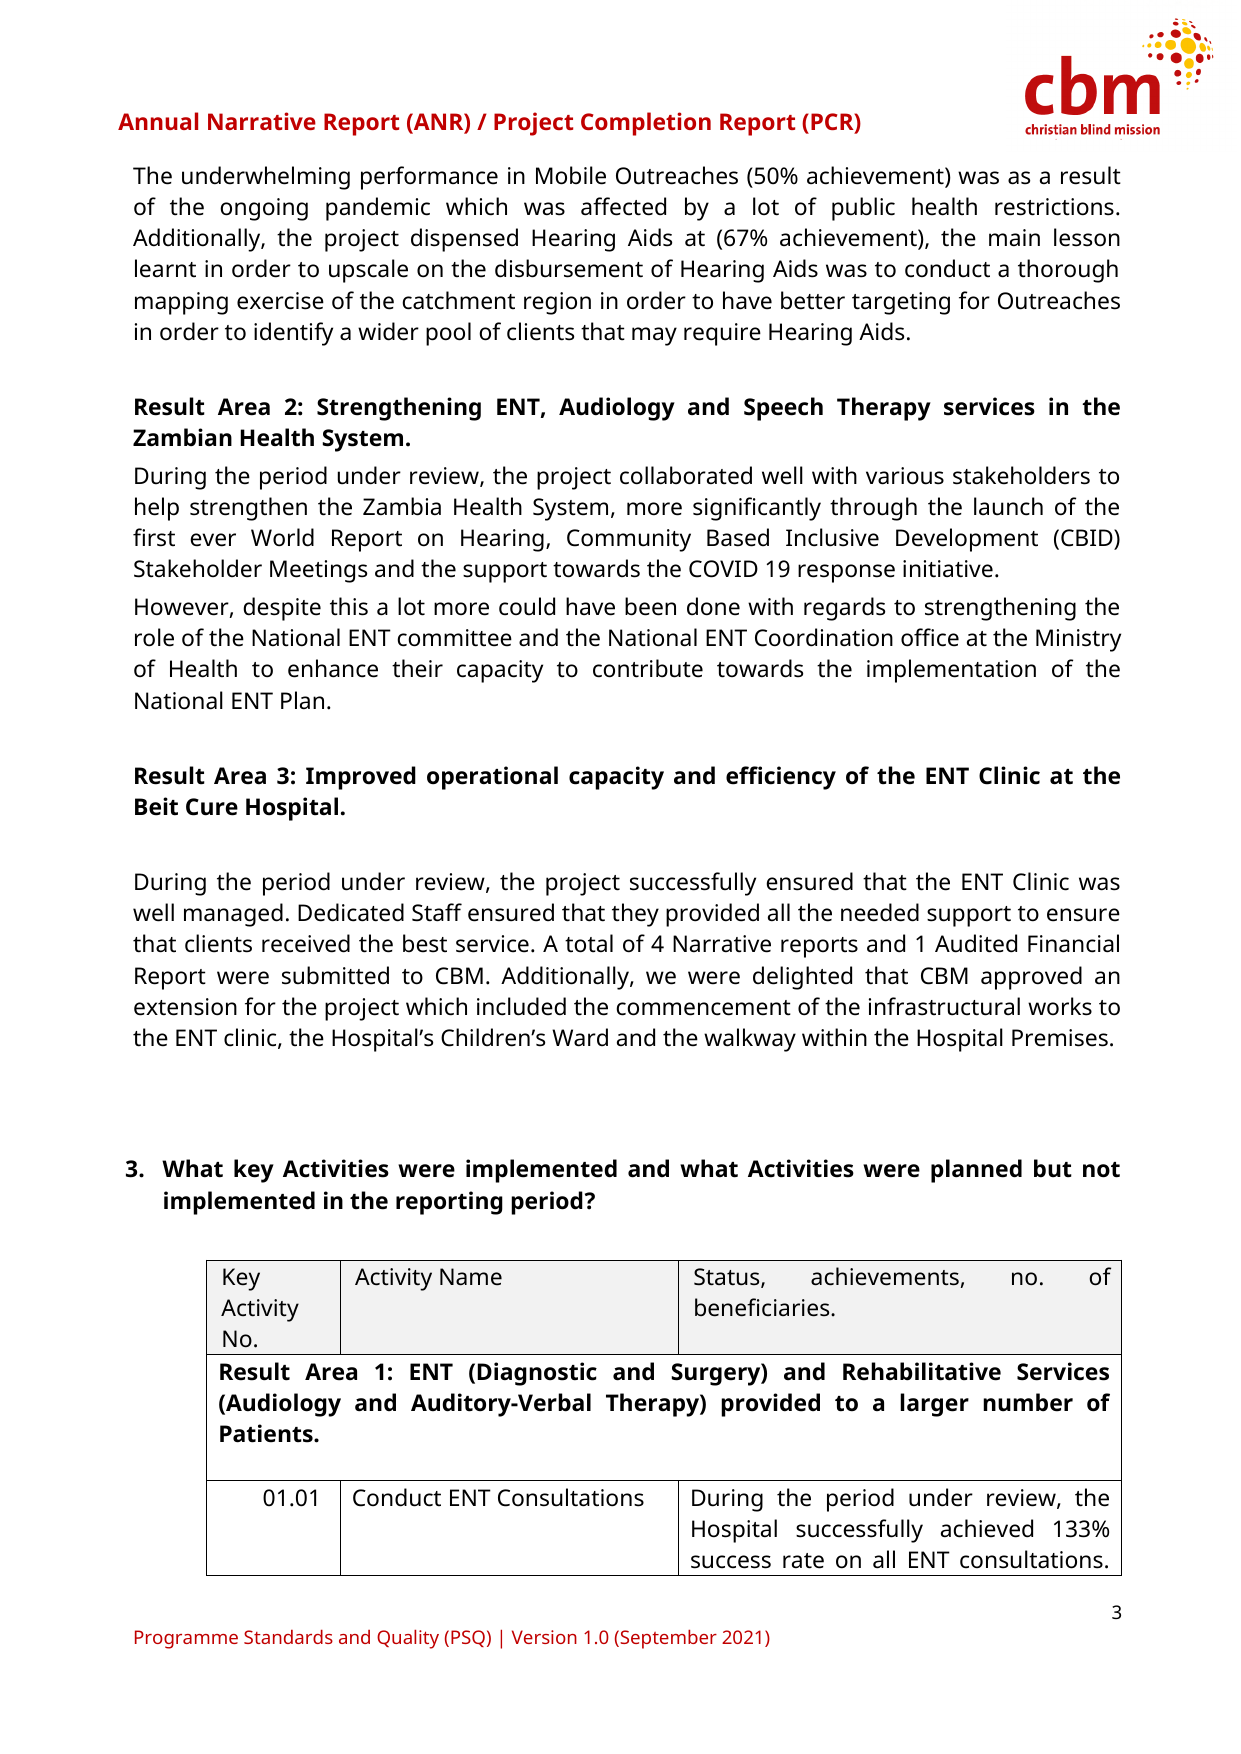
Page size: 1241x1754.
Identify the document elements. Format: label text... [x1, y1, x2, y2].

subtitle What key Activities were implemented and what Activities were planned but not implemented in the reporting period? [125, 1153, 1122, 1216]
table_header Key Activity No. [207, 1261, 340, 1354]
text Result Area 2: Strengthening ENT, Audiology and Speech Therapy services in the Zambian Health System. [133, 391, 1122, 453]
table_header Status, achievements, no. of beneficiaries. [679, 1261, 1121, 1354]
picture [1005, 0, 1238, 152]
text Result Area 3: Improved operational capacity and efficiency of the ENT Clinic at the Beit Cure Hospital. [133, 759, 1122, 822]
text However, despite this a lot more could have been done with regards to strengthening the role of the National ENT committee and the National ENT Coordination office at the Ministry of Health to enhance their capacity to contribute towards the implementation of the National ENT Plan. [133, 591, 1122, 716]
text During the period under review, the project collaborated well with various stakeholders to help strengthen the Zambia Health System, more significantly through the launch of the first ever World Report on Hearing, Community Based Inclusive Development (CBID) Stakeholder Meetings and the support towards the COVID 19 response initiative. [133, 459, 1122, 584]
table_header Activity Name [341, 1261, 678, 1354]
text During the period under review, the project successfully ensured that the ENT Clinic was well managed. Dedicated Staff ensured that they provided all the needed support to ensure that clients received the best service. A total of 4 Narrative reports and 1 Audited Financial Report were submitted to CBM. Additionally, we were delighted that CBM approved an extension for the project which included the commencement of the infrastructural works to the ENT clinic, the Hospital’s Children’s Ward and the walkway within the Hospital Premises. [133, 866, 1122, 1053]
text The underwhelming performance in Mobile Outreaches (50% achievement) was as a result of the ongoing pandemic which was affected by a lot of public health restrictions. Additionally, the project dispensed Hearing Aids at (67% achievement), the main lesson learnt in order to upscale on the disbursement of Hearing Aids was to conduct a thorough mapping exercise of the catchment region in order to have better targeting for Outreaches in order to identify a wider pool of clients that may require Hearing Aids. [133, 159, 1122, 347]
table_cell Conduct ENT Consultations [341, 1481, 678, 1575]
table_cell 01.01 [207, 1481, 340, 1575]
table_cell Result Area 1: ENT (Diagnostic and Surgery) and Rehabilitative Services (Audiology and Auditory-Verbal Therapy) provided to a larger number of Patients. [207, 1355, 1121, 1480]
